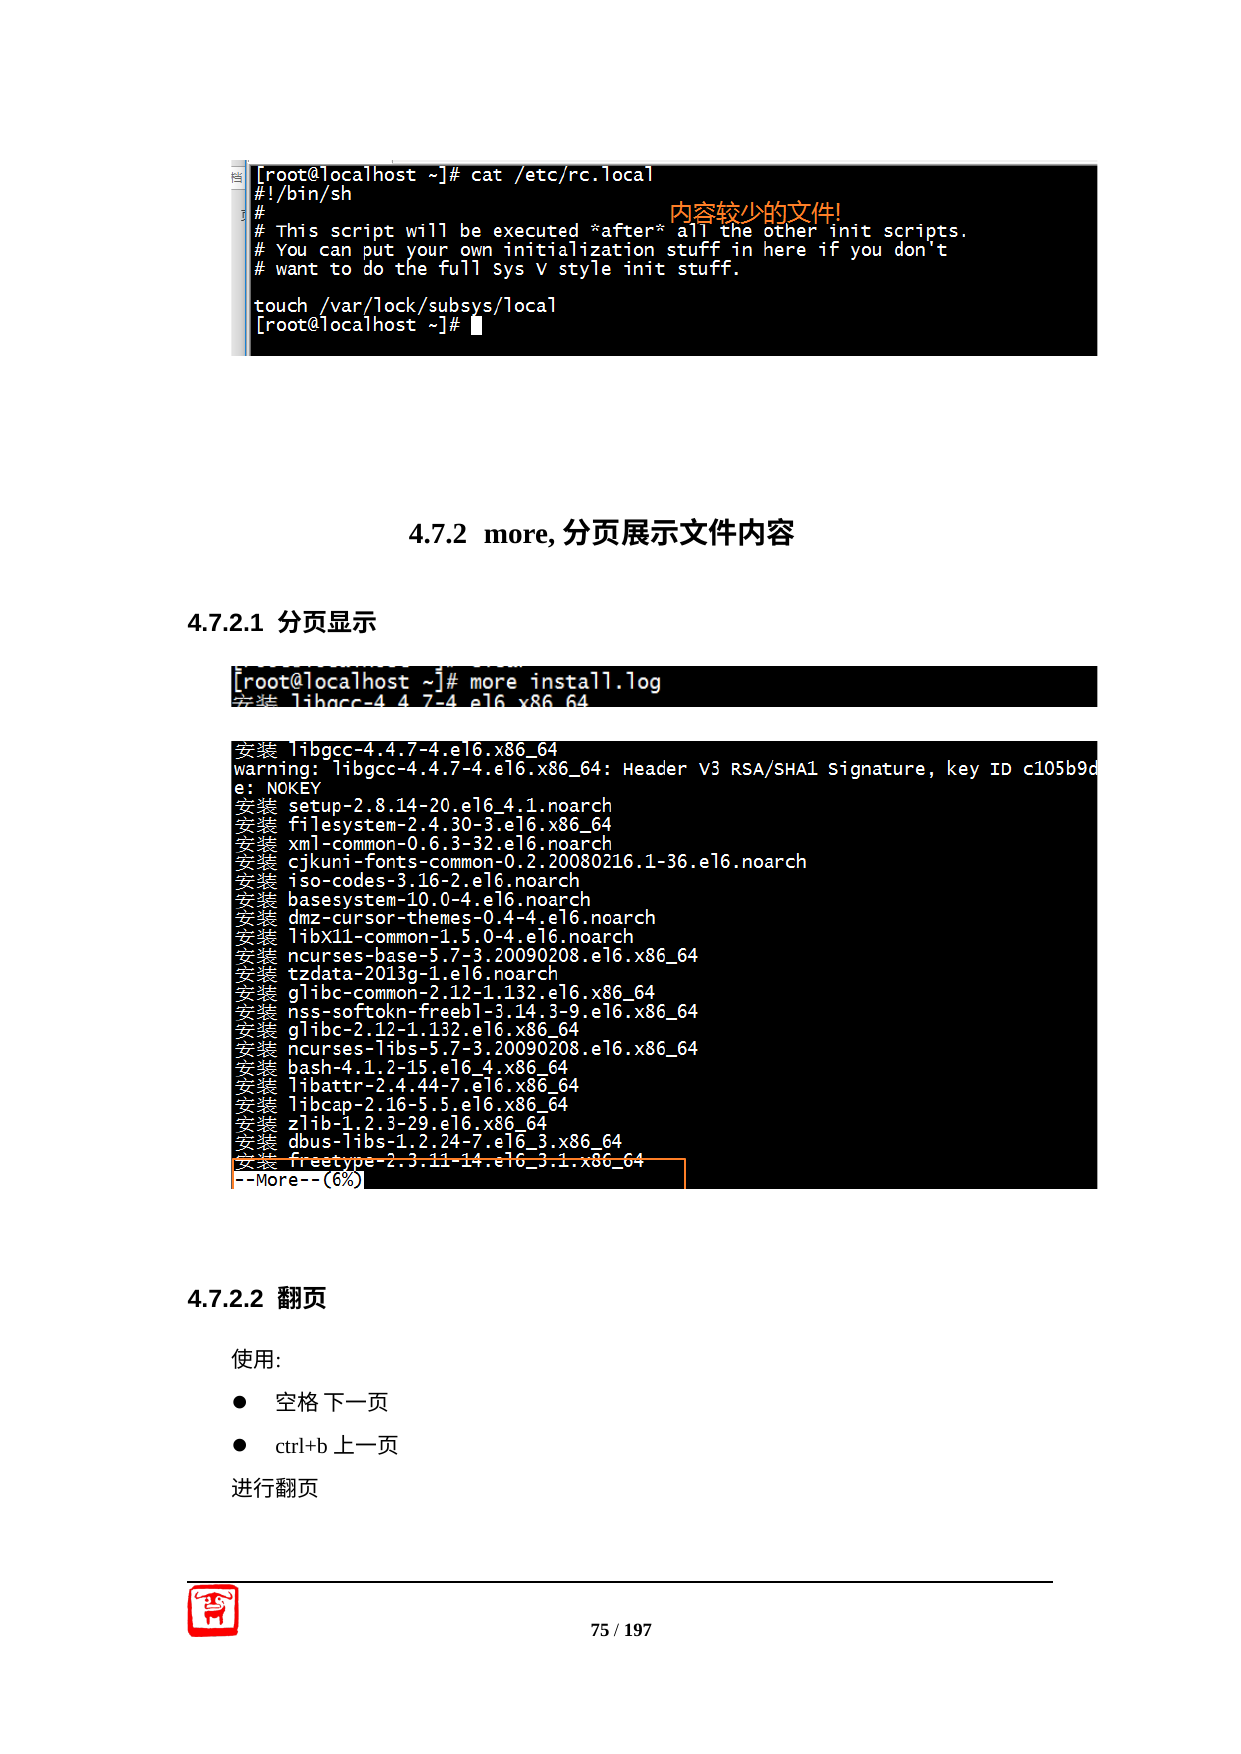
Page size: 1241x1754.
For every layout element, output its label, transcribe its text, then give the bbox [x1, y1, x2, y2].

picture [231, 741, 1098, 1189]
picture [187, 1584, 239, 1637]
list ctrl+b 上一页 [231, 1428, 1053, 1460]
subtitle 翻页 [187, 1264, 1053, 1329]
picture [231, 666, 1098, 707]
text 进行翻页 [187, 1471, 1053, 1503]
text 使用: [187, 1342, 1053, 1374]
subtitle more, 分页展示文件内容 [409, 498, 1053, 563]
subtitle 分页显示 [187, 588, 1053, 653]
list 空格 下一页 [231, 1385, 1053, 1417]
picture [231, 160, 1098, 356]
